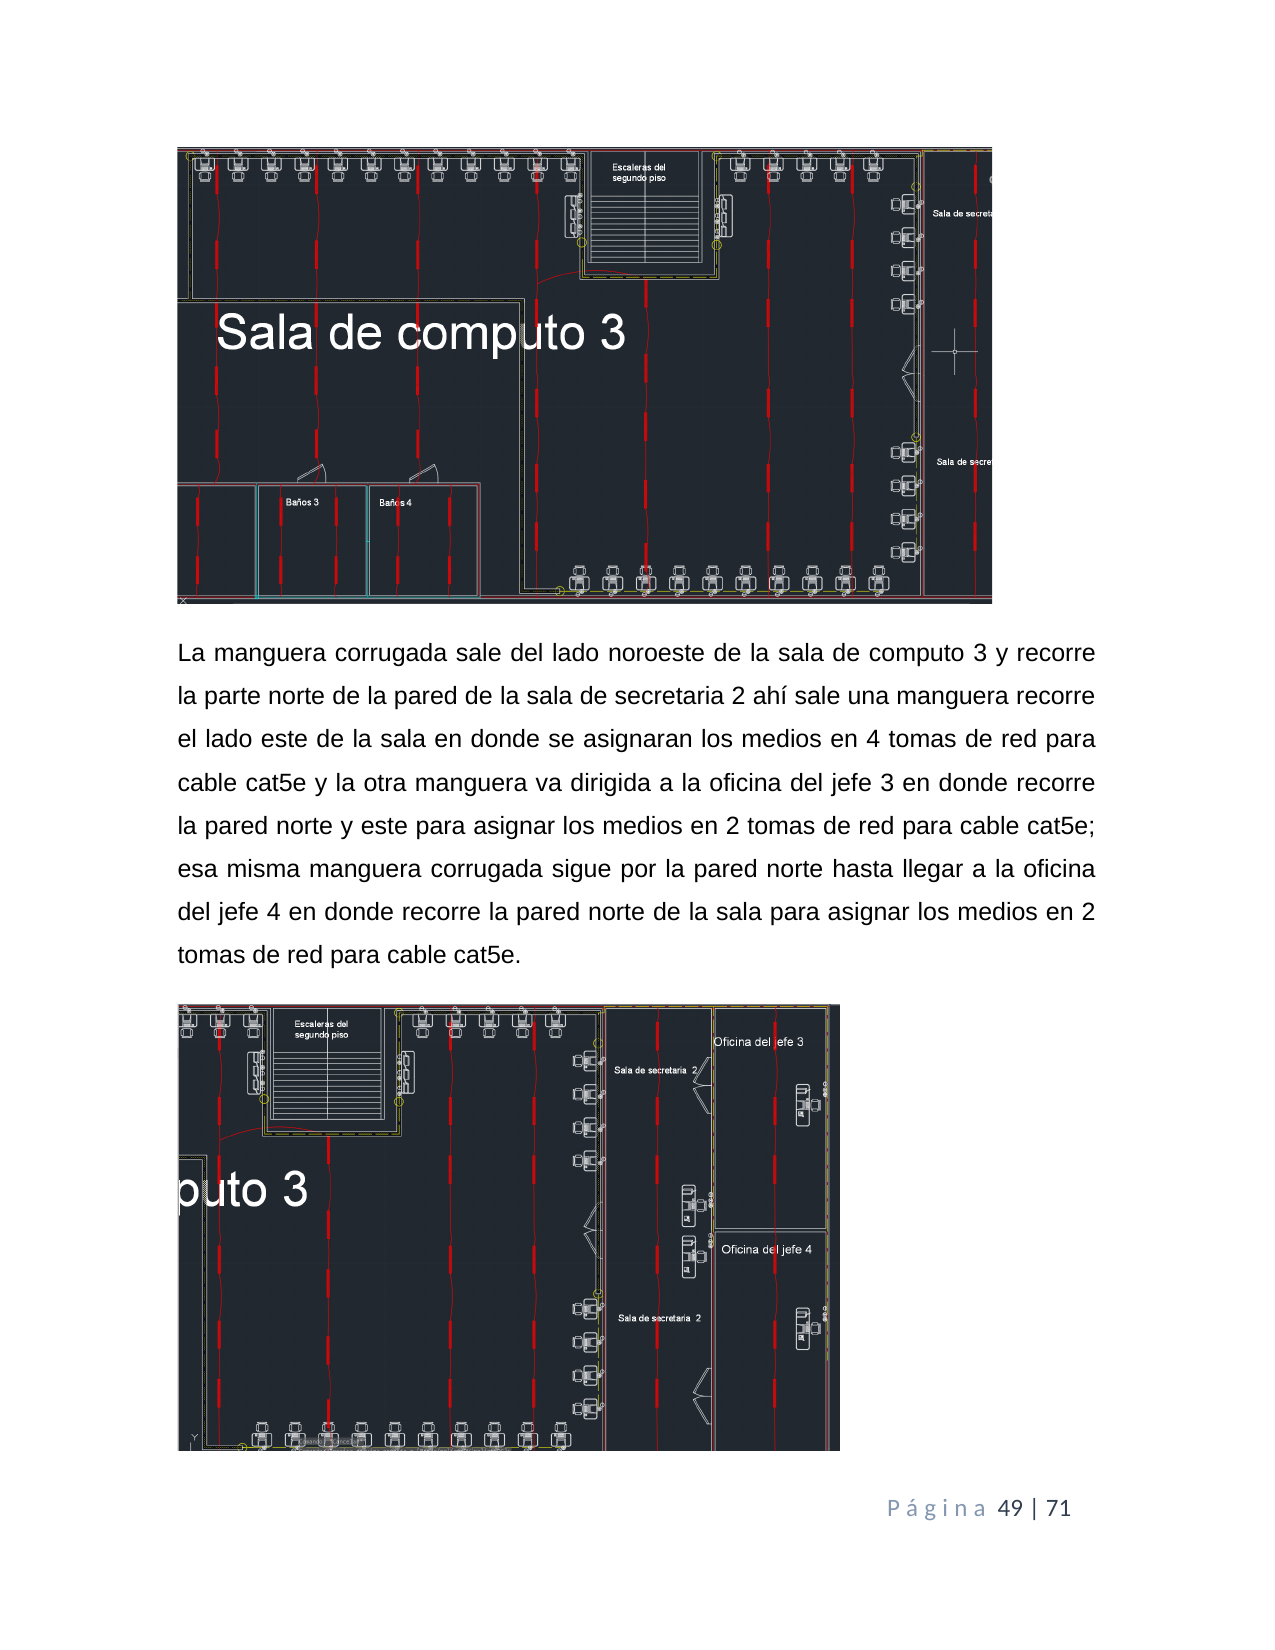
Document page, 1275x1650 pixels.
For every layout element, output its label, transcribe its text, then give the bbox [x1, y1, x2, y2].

text La manguera corrugada sale del lado noroeste de la sala de computo 3 y recorre la parte norte de la pared de la sala de secretaria 2 ahí sale una manguera recorre el lado este de la sala en donde se asignaran los medios en 4 tomas de red para cable cat5e y la otra manguera va dirigida a la oficina del jefe 3 en donde recorre la pared norte y este para asignar los medios en 2 tomas de red para cable cat5e; esa misma manguera corrugada sigue por la pared norte hasta llegar a la oficina del jefe 4 en donde recorre la pared norte de la sala para asignar los medios en 2 tomas de red para cable cat5e. [177, 638, 1098, 969]
picture [177, 1004, 840, 1451]
picture [177, 147, 993, 604]
